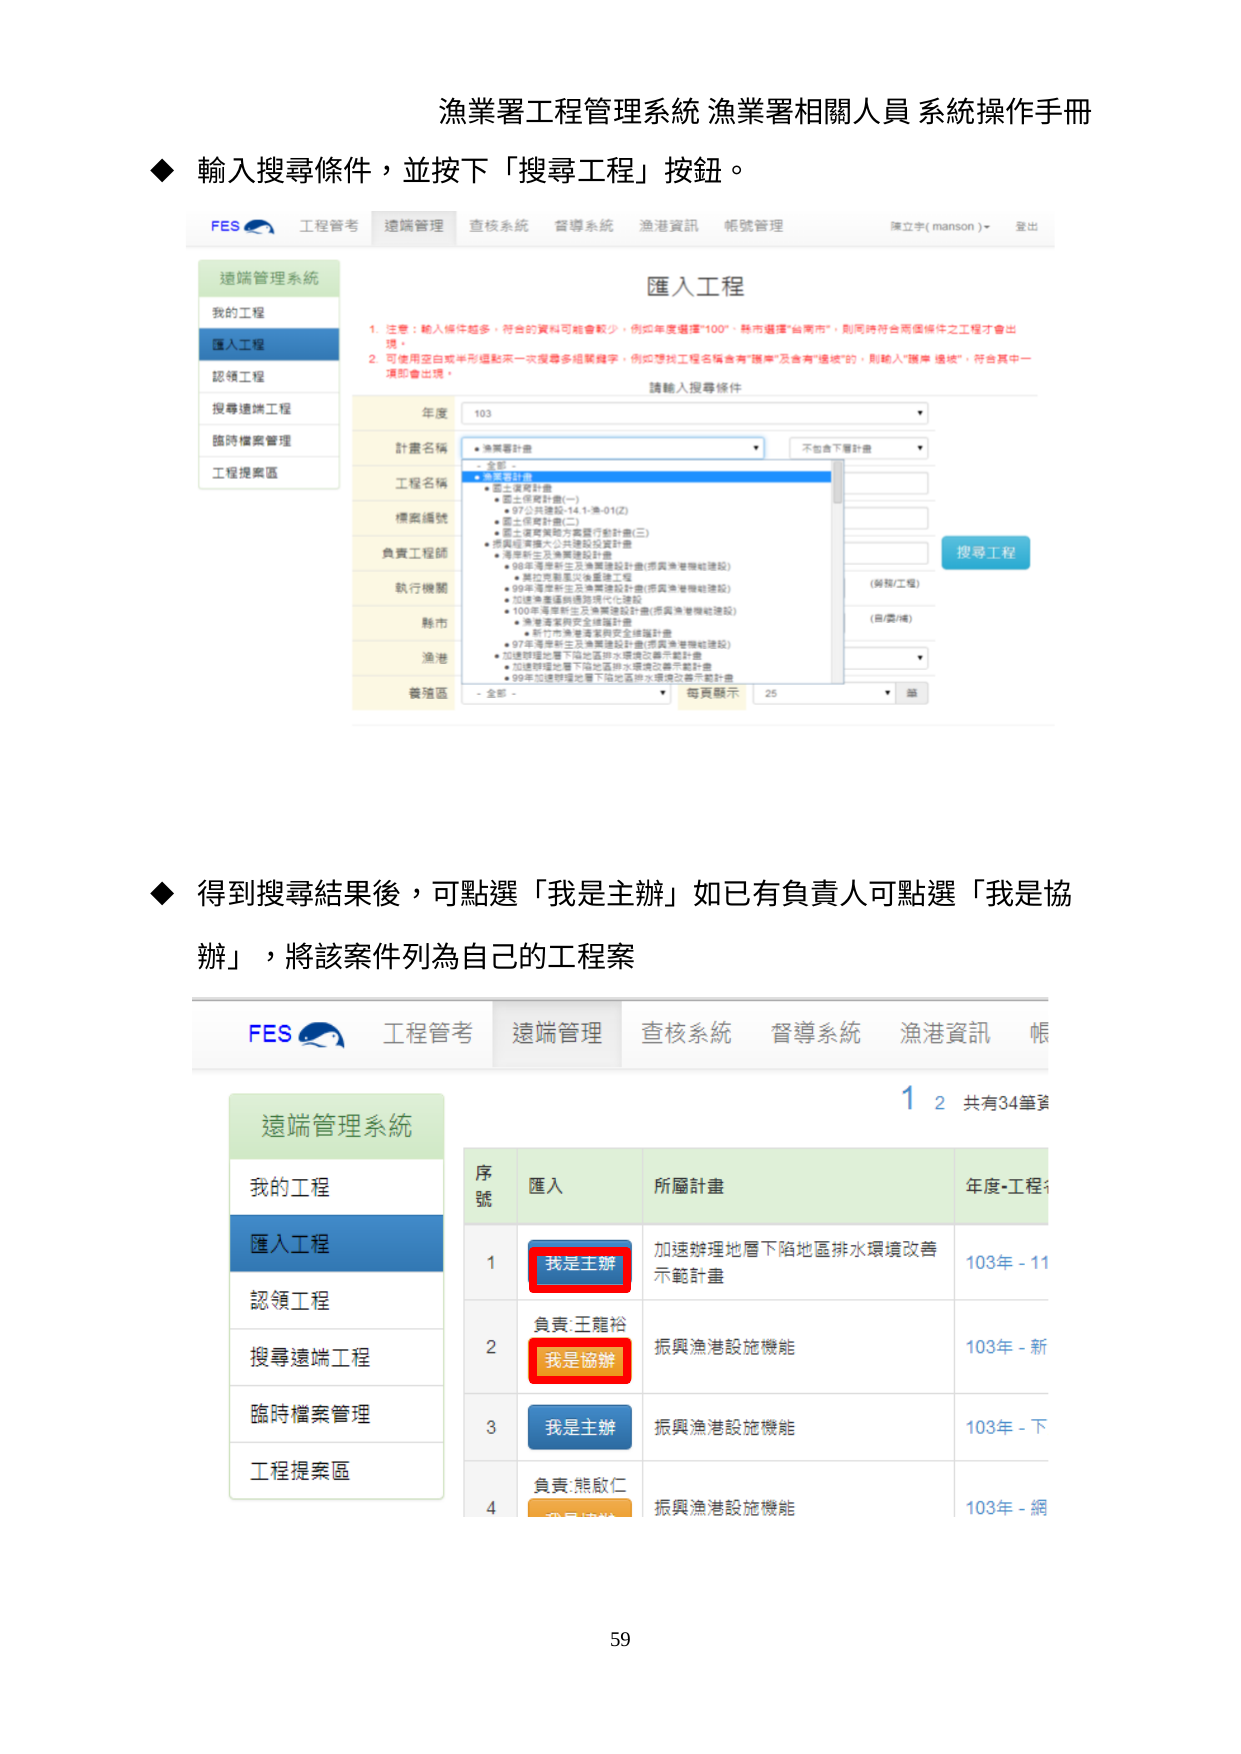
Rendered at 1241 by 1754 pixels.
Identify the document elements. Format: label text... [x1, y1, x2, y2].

picture [185, 211, 1055, 737]
picture [192, 997, 1049, 1517]
list 得到搜尋結果後，可點選「我是主辦」如已有負責人可點選「我是協辦」，將該案件列為自己的工程案 [148, 870, 1092, 976]
list 輸入搜尋條件，並按下「搜尋工程」按鈕。 [148, 147, 1092, 190]
